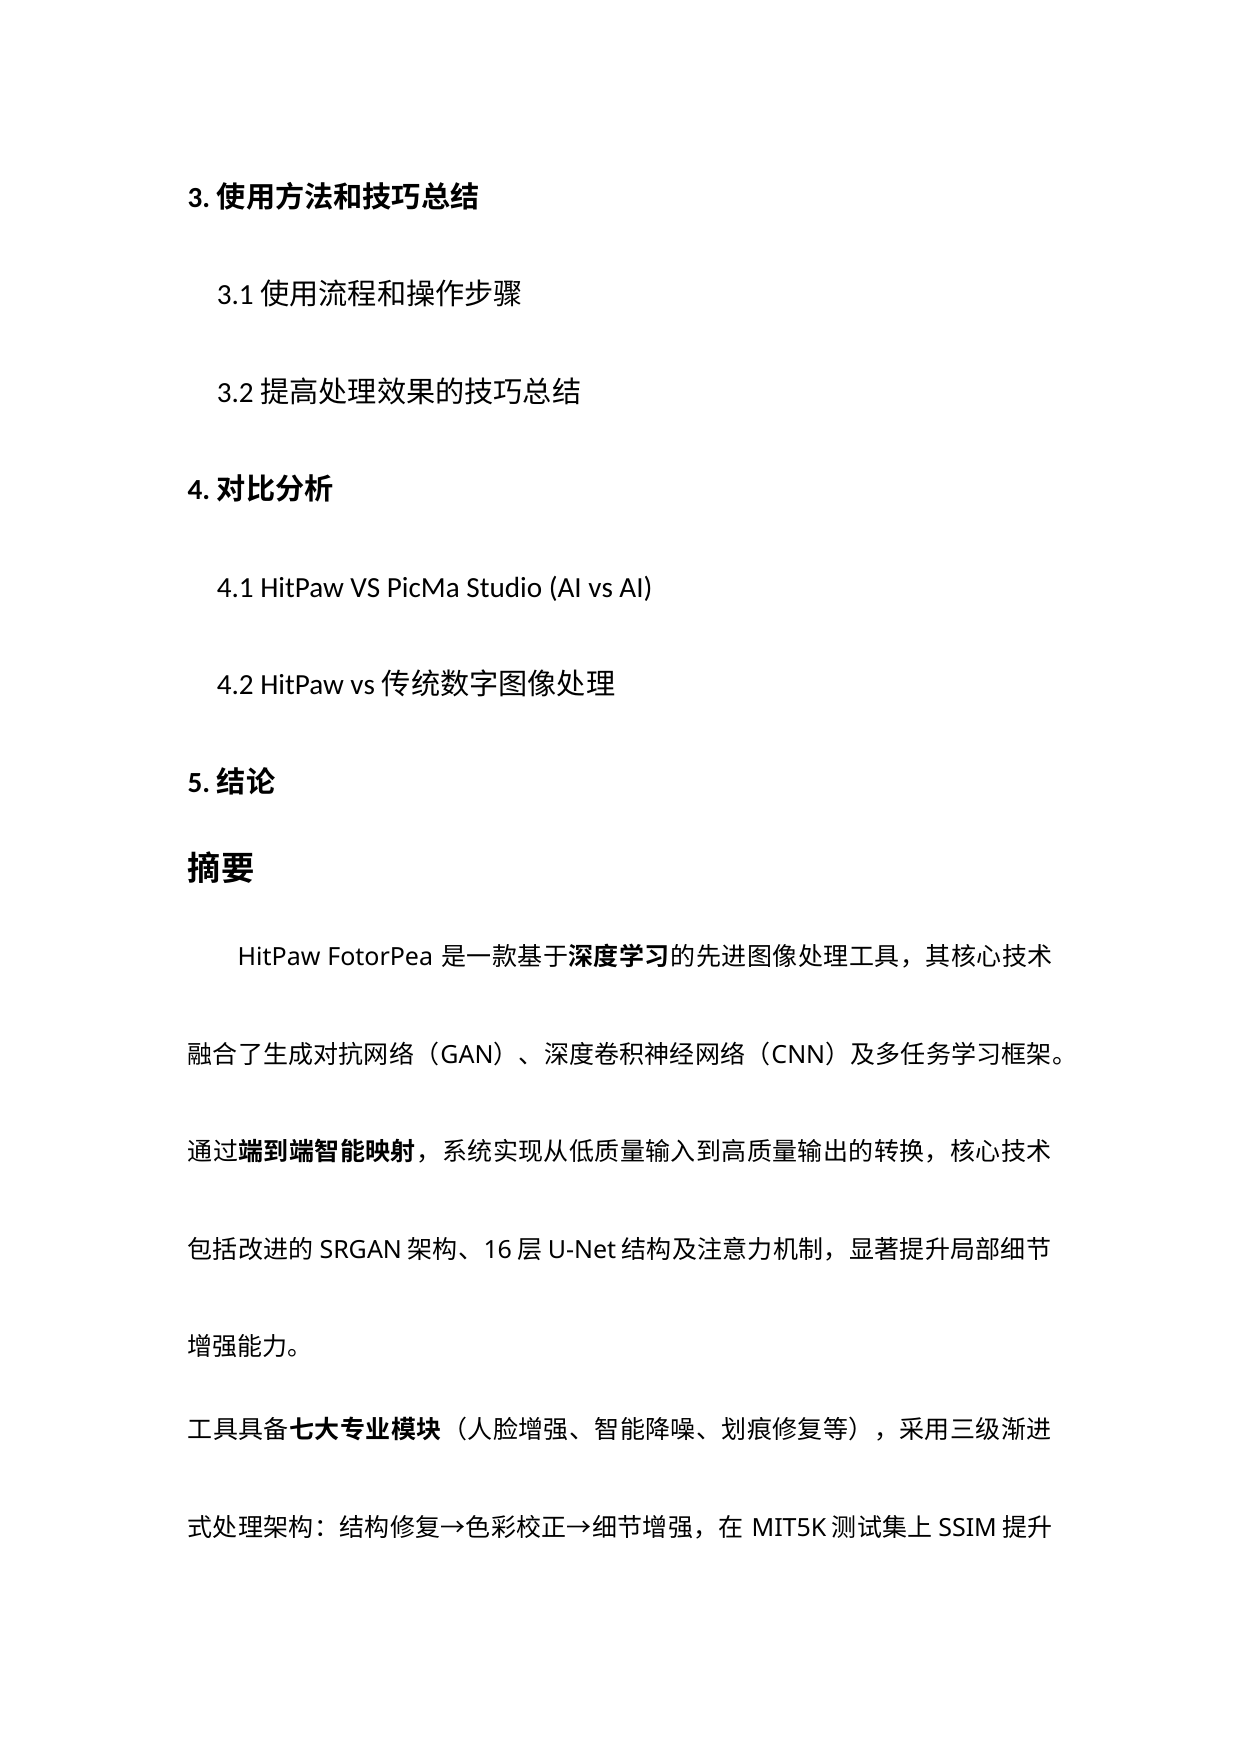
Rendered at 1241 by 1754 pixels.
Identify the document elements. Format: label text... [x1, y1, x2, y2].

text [187, 1395, 1053, 1558]
text 摘要 [187, 833, 1053, 898]
text HitPaw FotorPea 是一款基于深度学习的先进图像处理工具，其核心技术融合了生成对抗网络（GAN）、深度卷积神经网络（CNN）及多任务学习框架。通过端到端智能映射，系统实现从低质量输入到高质量输出的转换，核心技术包括改进的SRGAN架构、16层U-Net结构及注意力机制，显著提升局部细节增强能力。 [187, 922, 1053, 1377]
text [187, 162, 1053, 812]
